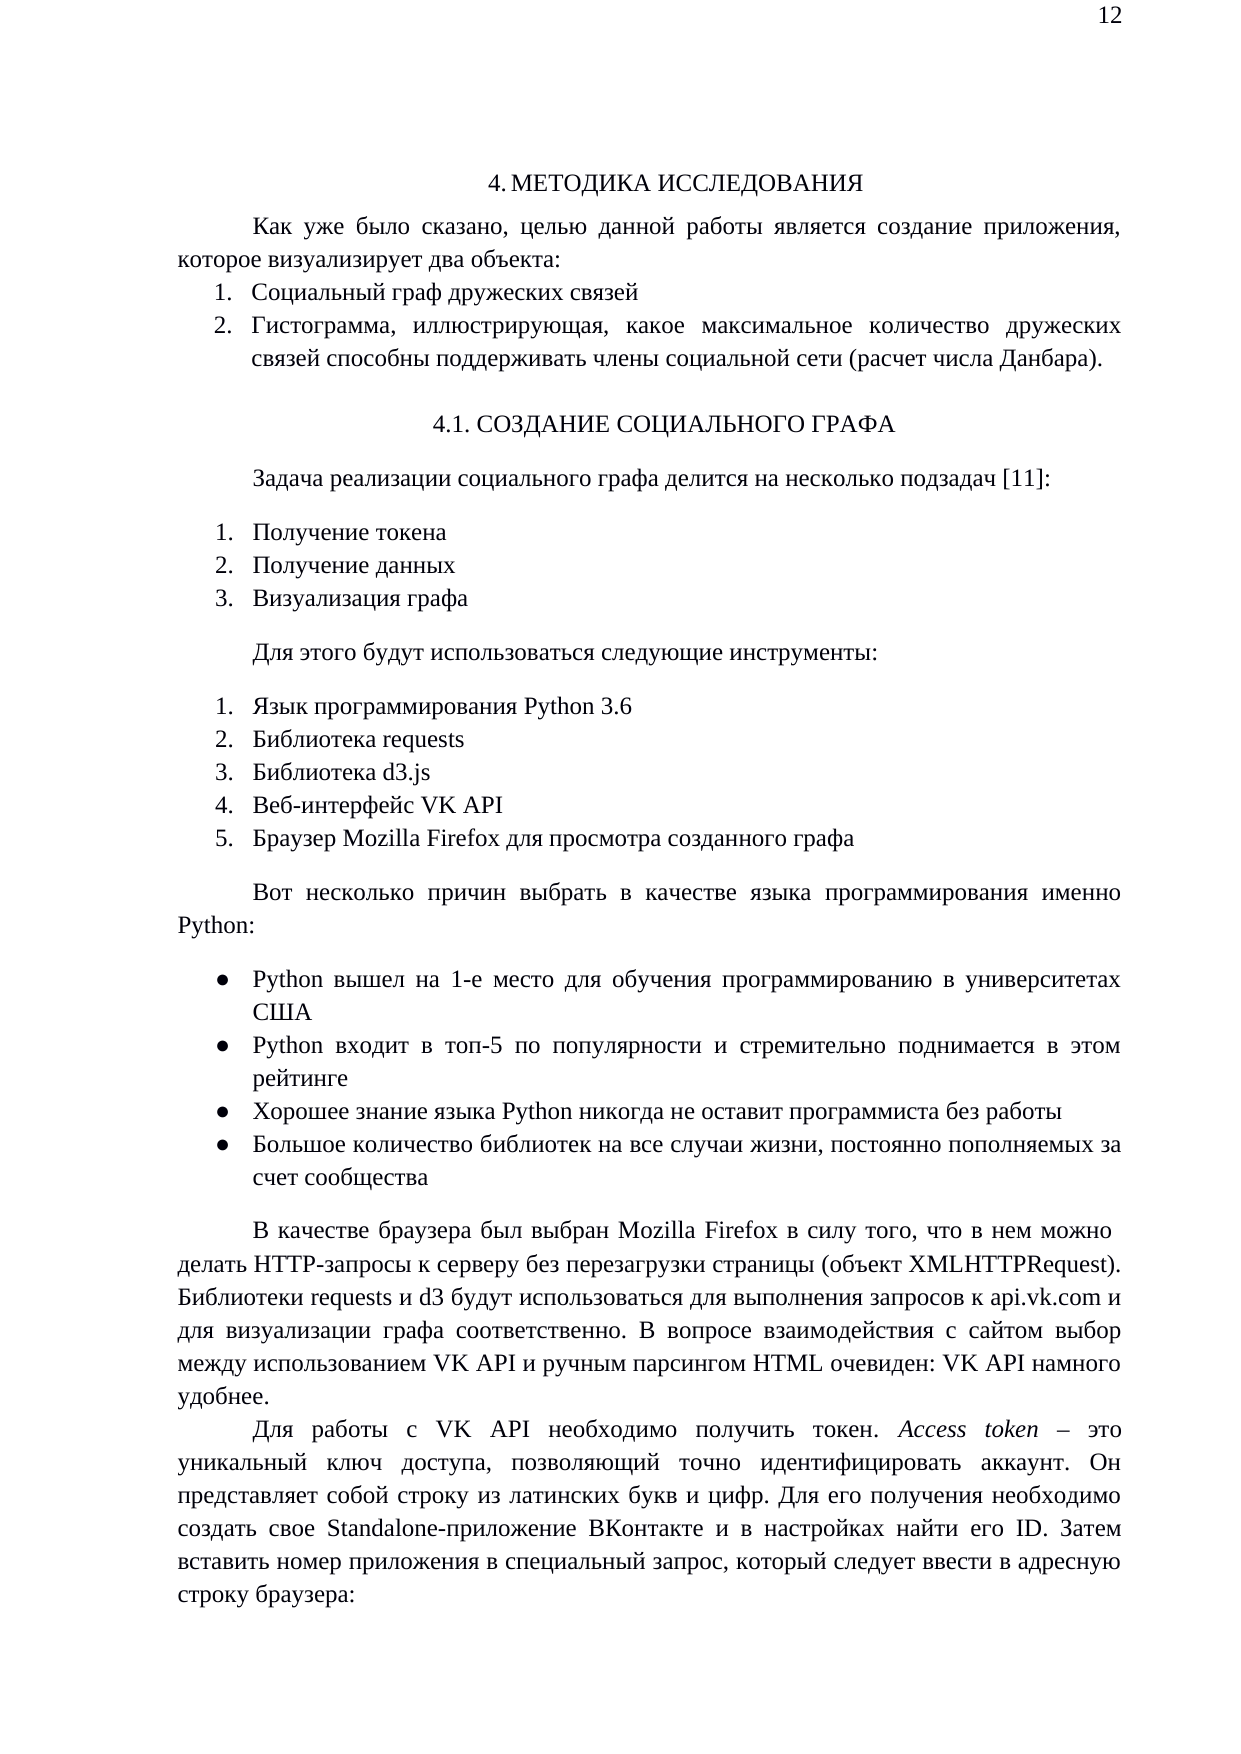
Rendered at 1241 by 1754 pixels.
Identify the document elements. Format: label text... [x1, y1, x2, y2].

list Веб-интерфейс VK API [215, 790, 1122, 819]
list Библиотека d3.js [215, 757, 1122, 786]
text Вот несколько причин выбрать в качестве языка программирования именно Python: [177, 877, 1122, 938]
list Библиотека requests [215, 724, 1122, 753]
list Получение данных [215, 550, 1122, 579]
text Для этого будут использоваться следующие инструменты: [177, 637, 1122, 666]
list Социальный граф дружеских связей [214, 277, 1122, 306]
list Визуализация графа [215, 583, 1122, 612]
subtitle МЕТОДИКА ИССЛЕДОВАНИЯ [192, 168, 1122, 197]
text Задача реализации социального графа делится на несколько подзадач [11]: [177, 463, 1122, 492]
list Получение токена [215, 517, 1122, 546]
text Как уже было сказано, целью данной работы является создание приложения, которое визуализирует два объекта: [177, 211, 1122, 273]
list Большое количество библиотек на все случаи жизни, постоянно пополняемых за счет сообщества [215, 1129, 1122, 1191]
list Язык программирования Python 3.6 [215, 691, 1122, 719]
subtitle 4.1. СОЗДАНИЕ СОЦИАЛЬНОГО ГРАФА [206, 409, 1122, 438]
list Python входит в топ-5 по популярности и стремительно поднимается в этом рейтинге [215, 1030, 1122, 1091]
list Хорошее знание языка Python никогда не оставит программиста без работы [215, 1096, 1122, 1124]
text Для работы с VK API необходимо получить токен. Access token – это уникальный ключ доступа, позволяющий точно идентифицировать аккаунт. Он представляет собой строку из латинских букв и цифр. Для его получения необходимо создать свое Standalone-приложение ВКонтакте и в настройках найти его ID. Затем вставить номер приложения в специальный запрос, который следует ввести в адресную строку браузера: [177, 1414, 1122, 1608]
list Python вышел на 1-е место для обучения программированию в университетах США [215, 964, 1122, 1025]
text В качестве браузера был выбран Mozilla Firefox в силу того, что в нем можно делать HTTP-запросы к серверу без перезагрузки страницы (объект XMLHTTPRequest). Библиотеки requests и d3 будут использоваться для выполнения запросов к api.vk.com и для визуализации графа соответственно. В вопросе взаимодействия с сайтом выбор между использованием VK API и ручным парсингом HTML очевиден: VK API намного удобнее. [177, 1216, 1122, 1409]
list Гистограмма, иллюстрирующая, какое максимальное количество дружеских связей способны поддерживать члены социальной сети (расчет числа Данбара). [214, 310, 1122, 372]
list Браузер Mozilla Firefox для просмотра созданного графа [215, 823, 1122, 852]
